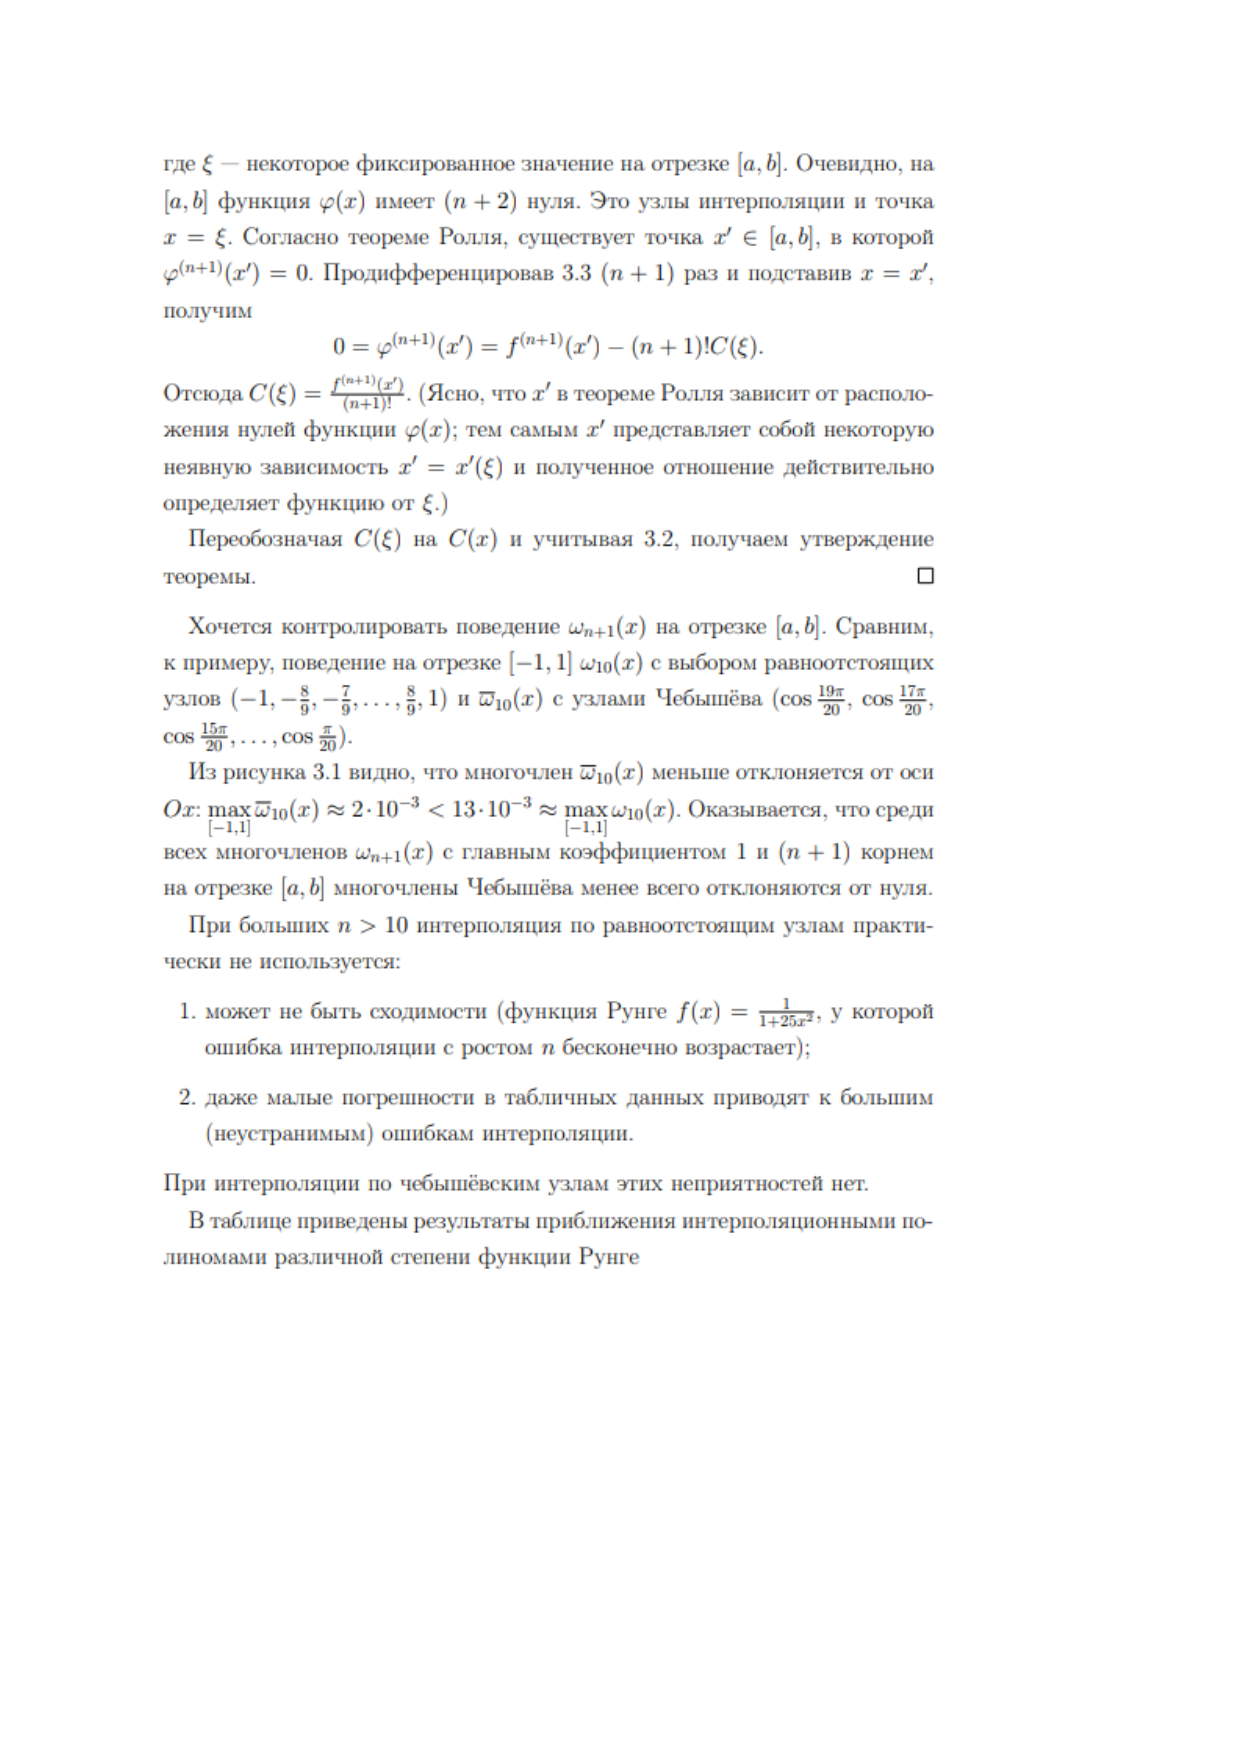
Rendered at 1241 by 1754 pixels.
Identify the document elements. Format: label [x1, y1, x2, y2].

picture [150, 150, 951, 1294]
